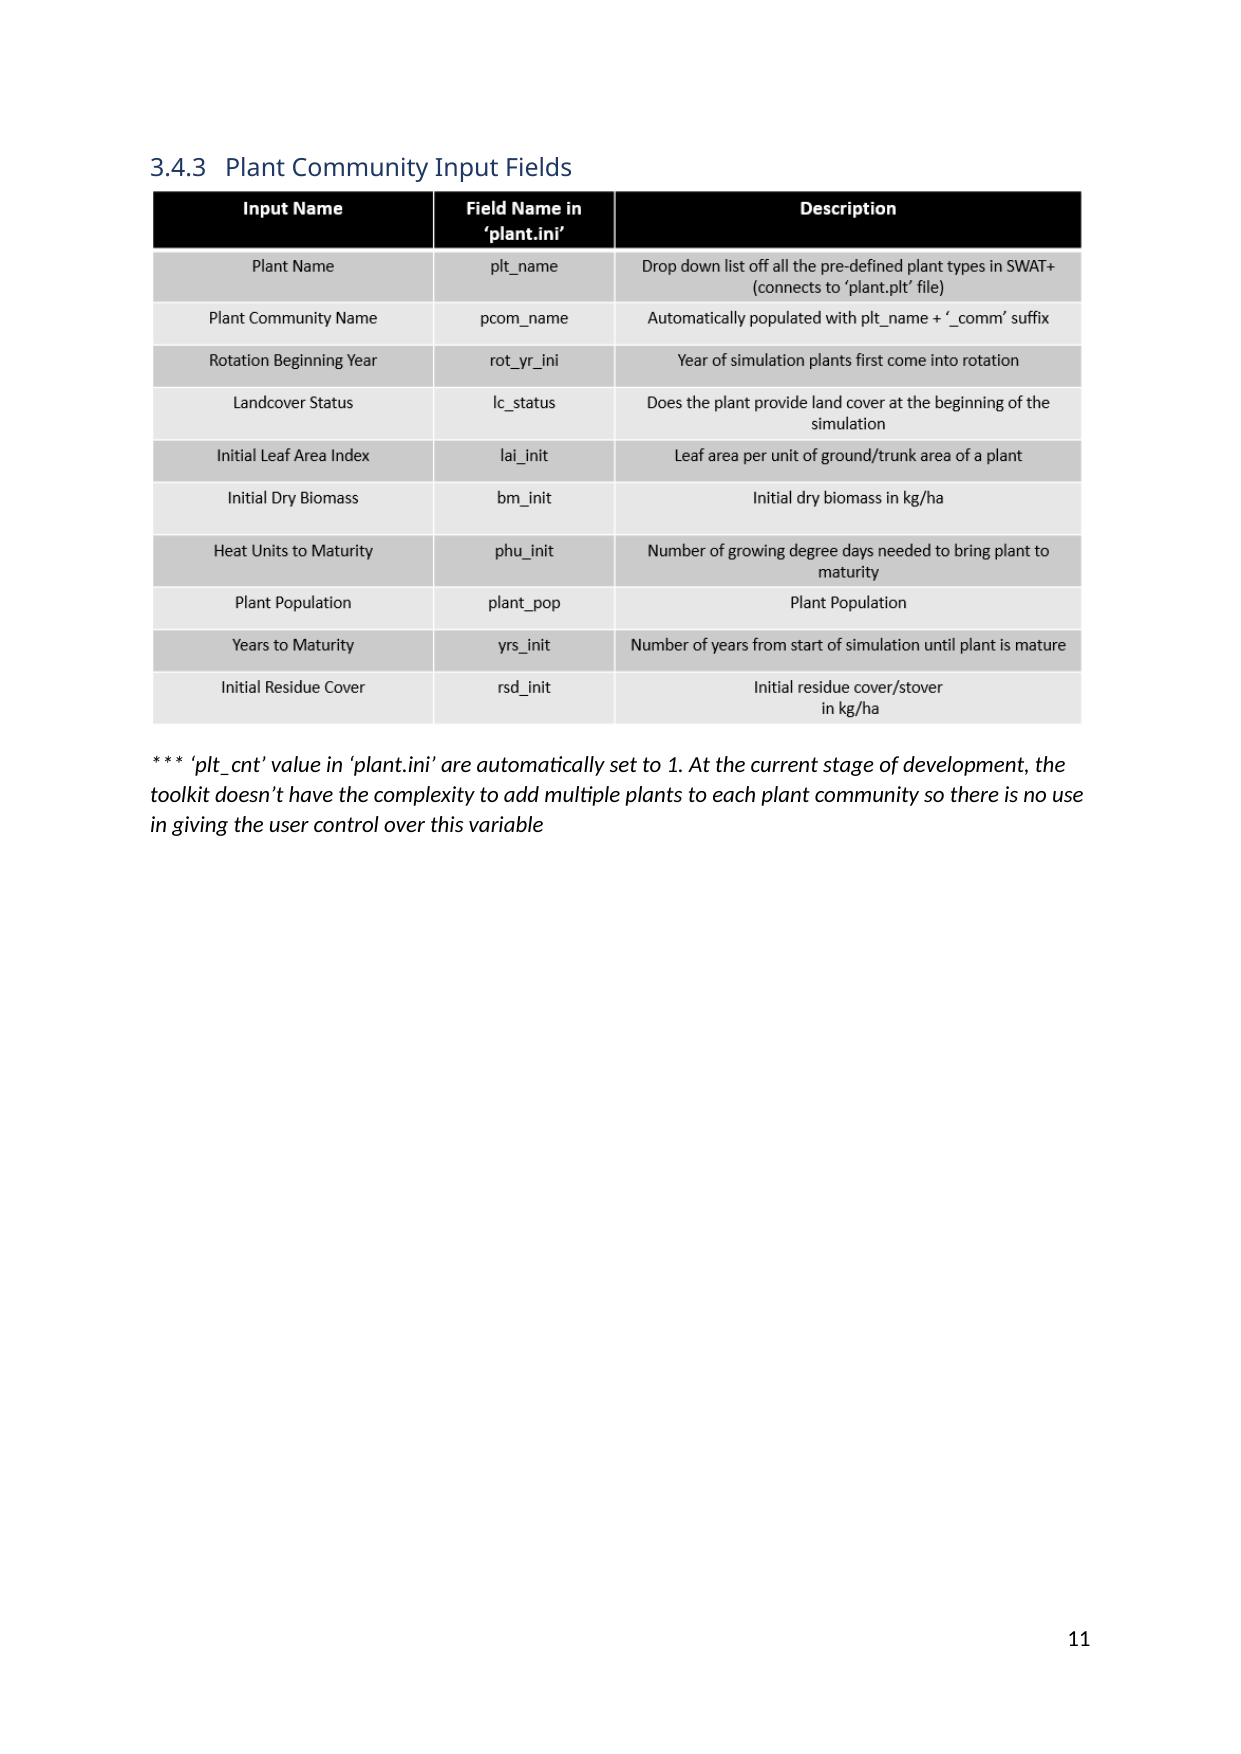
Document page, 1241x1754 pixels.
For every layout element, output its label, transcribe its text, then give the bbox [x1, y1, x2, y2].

text *** ‘plt_cnt’ value in ‘plant.ini’ are automatically set to 1. At the current stage of development, the toolkit doesn’t have the complexity to add multiple plants to each plant community so there is no use in giving the user control over this variable [150, 750, 1090, 838]
picture [150, 186, 1091, 732]
subtitle Plant Community Input Fields [150, 150, 1090, 184]
